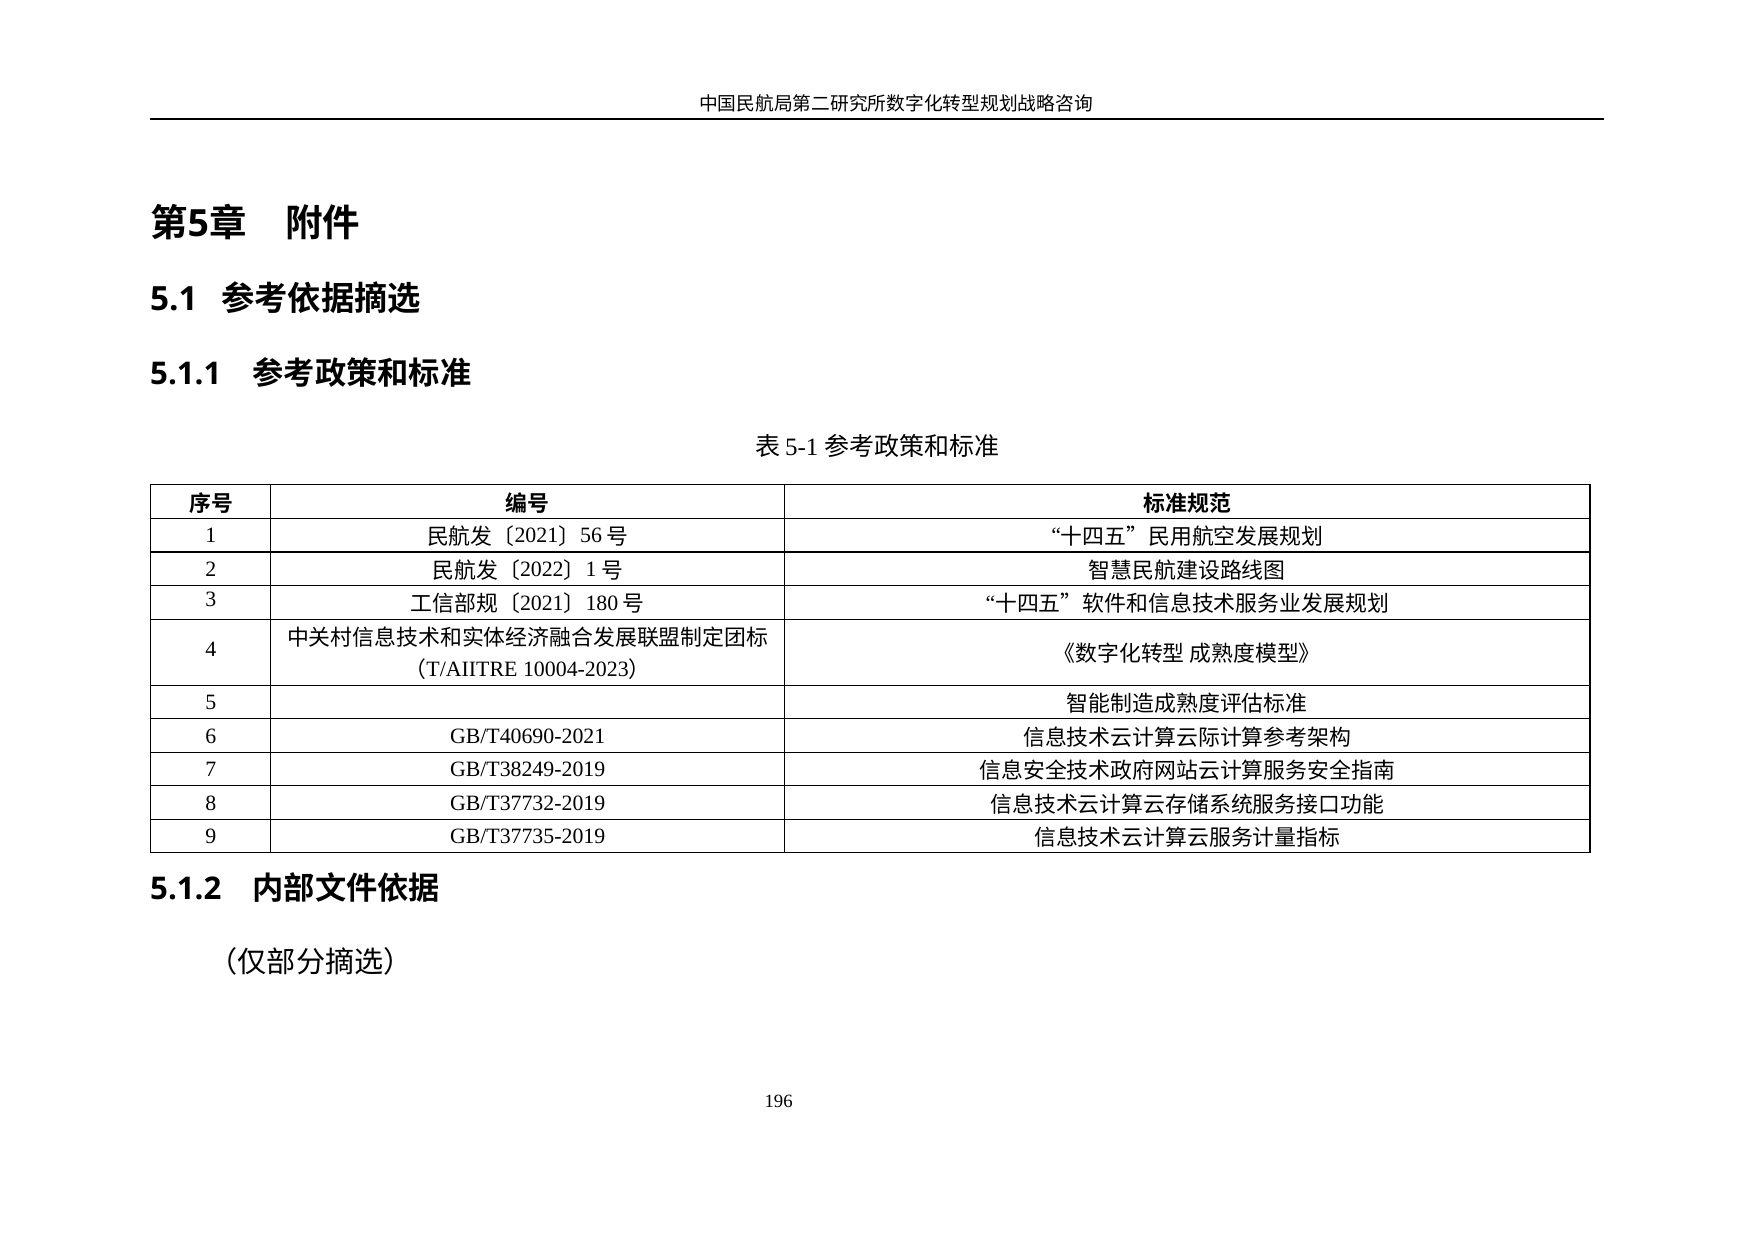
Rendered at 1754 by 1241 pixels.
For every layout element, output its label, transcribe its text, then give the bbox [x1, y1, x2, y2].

table_cell 2 [151, 553, 270, 585]
table_cell 1 [151, 519, 270, 551]
table_cell 信息技术云计算云存储系统服务接口功能 [785, 786, 1589, 819]
table_header 标准规范 [785, 485, 1589, 518]
table_cell GB/T37735-2019 [271, 820, 784, 852]
table_cell 信息技术云计算云际计算参考架构 [785, 719, 1589, 752]
subtitle 参考政策和标准 [150, 338, 1604, 403]
table_header 序号 [151, 485, 270, 518]
table_cell 5 [151, 686, 270, 718]
text 表5-1 参考政策和标准 [150, 412, 1604, 477]
subtitle 附件 [150, 187, 1604, 252]
table_cell 《数字化转型 成熟度模型》 [785, 620, 1589, 684]
table_cell 信息安全技术政府网站云计算服务安全指南 [785, 753, 1589, 785]
table_cell 工信部规〔2021〕180号 [271, 586, 784, 618]
text （仅部分摘选） [150, 927, 1604, 992]
table_header 编号 [271, 485, 784, 518]
table_cell 9 [151, 820, 270, 852]
table_cell 4 [151, 620, 270, 684]
table_cell 信息技术云计算云服务计量指标 [785, 820, 1589, 852]
table_cell 民航发〔2021〕56号 [271, 519, 784, 551]
table_cell 8 [151, 786, 270, 819]
subtitle 内部文件依据 [150, 853, 1604, 918]
table_cell GB/T40690-2021 [271, 719, 784, 752]
table_cell GB/T37732-2019 [271, 786, 784, 819]
table_cell 7 [151, 753, 270, 785]
subtitle 参考依据摘选 [150, 263, 1604, 328]
table_cell 中关村信息技术和实体经济融合发展联盟制定团标（T/AIITRE 10004-2023） [271, 620, 784, 684]
table_cell 智能制造成熟度评估标准 [785, 686, 1589, 718]
table_cell 3 [151, 586, 270, 618]
table_cell “十四五”民用航空发展规划 [785, 519, 1589, 551]
table_cell GB/T38249-2019 [271, 753, 784, 785]
table_cell 6 [151, 719, 270, 752]
table_cell [271, 686, 784, 718]
table_cell “十四五”软件和信息技术服务业发展规划 [785, 586, 1589, 618]
table_cell 智慧民航建设路线图 [785, 553, 1589, 585]
table_cell 民航发〔2022〕1号 [271, 553, 784, 585]
